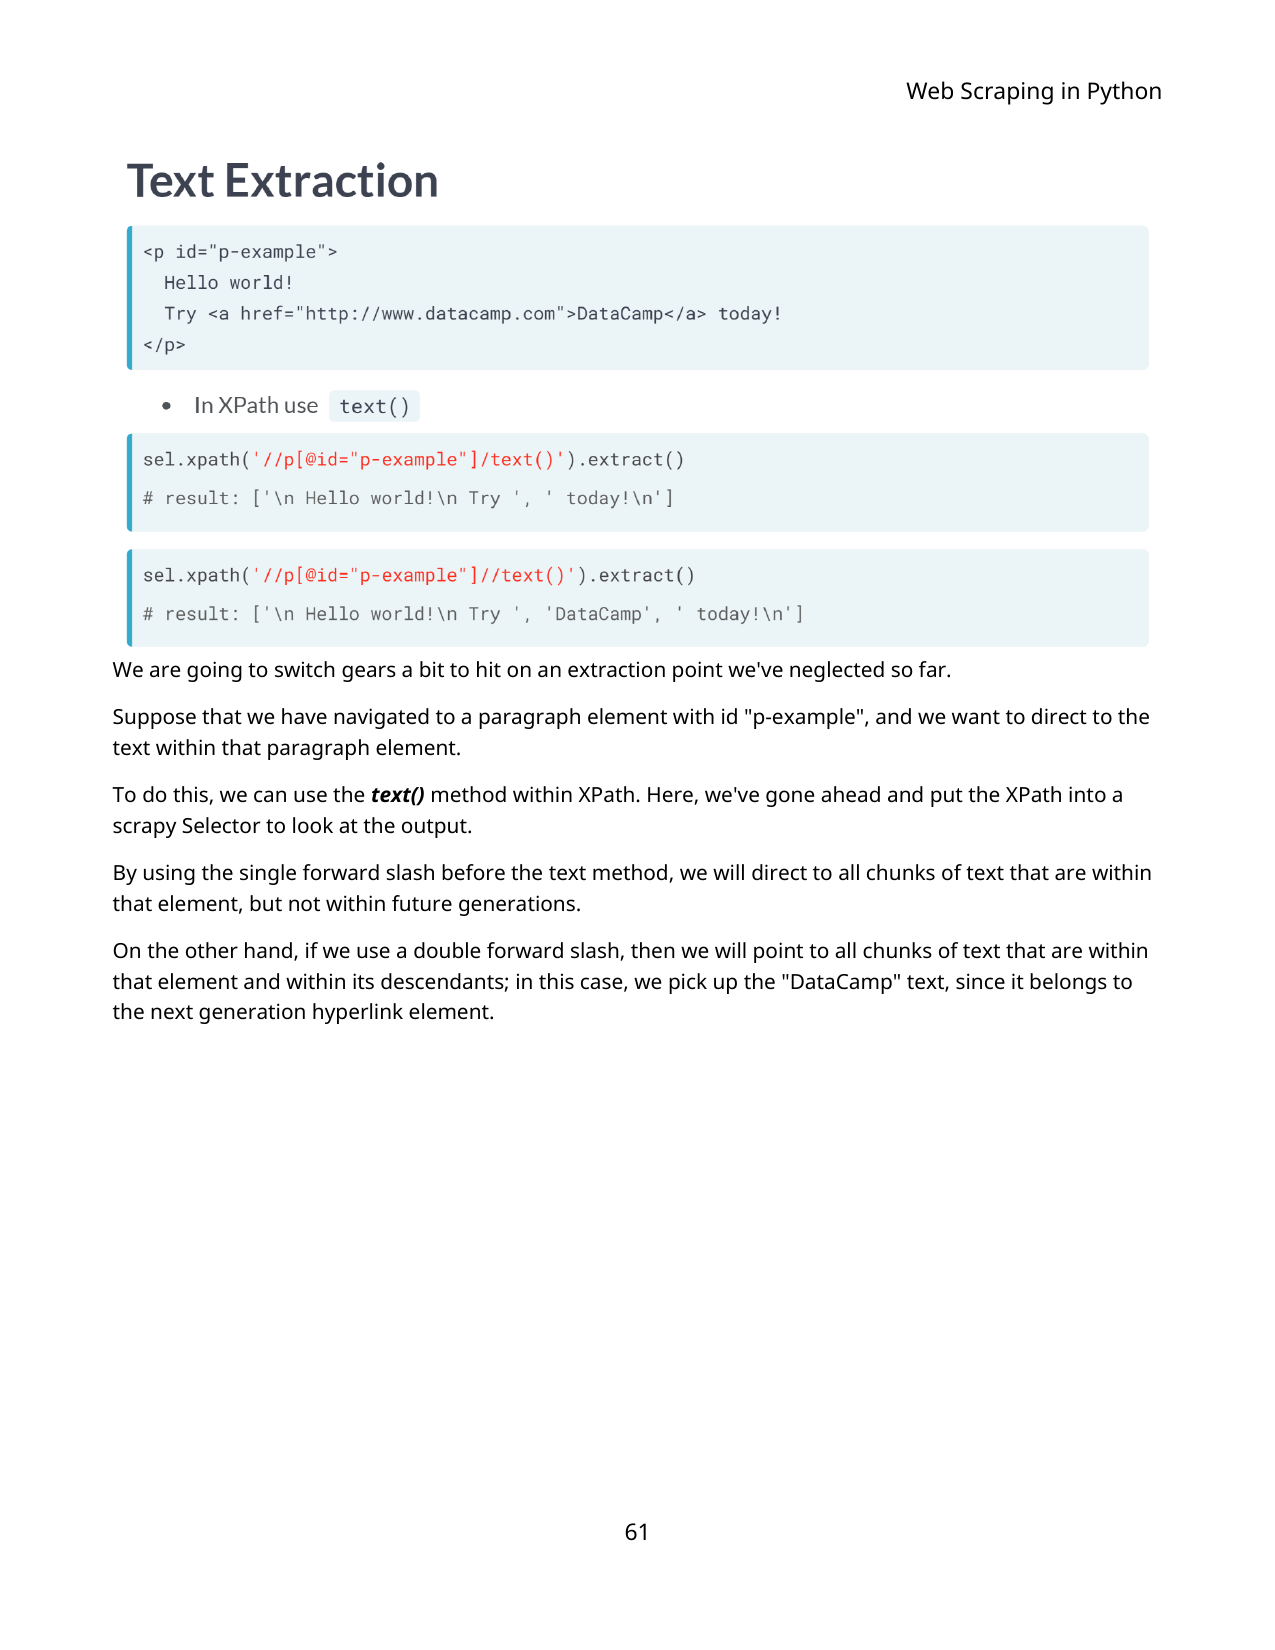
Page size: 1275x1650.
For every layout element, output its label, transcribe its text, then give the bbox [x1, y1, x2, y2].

text By using the single forward slash before the text method, we will direct to all chunks of text that are within that element, but not within future generations. [112, 858, 1162, 917]
text Suppose that we have navigated to a paragraph element with id "p-example", and we want to direct to the text within that paragraph element. [112, 702, 1162, 761]
picture [112, 150, 1162, 653]
text We are going to switch gears a bit to hit on an extraction point we've neglected so far. [112, 653, 1162, 683]
text To do this, we can use the text() method within XPath. Here, we've gone ahead and put the XPath into a scrapy Selector to look at the output. [112, 780, 1162, 839]
text On the other hand, if we use a double forward slash, then we will point to all chunks of text that are within that element and within its descendants; in this case, we pick up the "DataCamp" text, since it belongs to the next generation hyperlink element. [112, 936, 1162, 1026]
